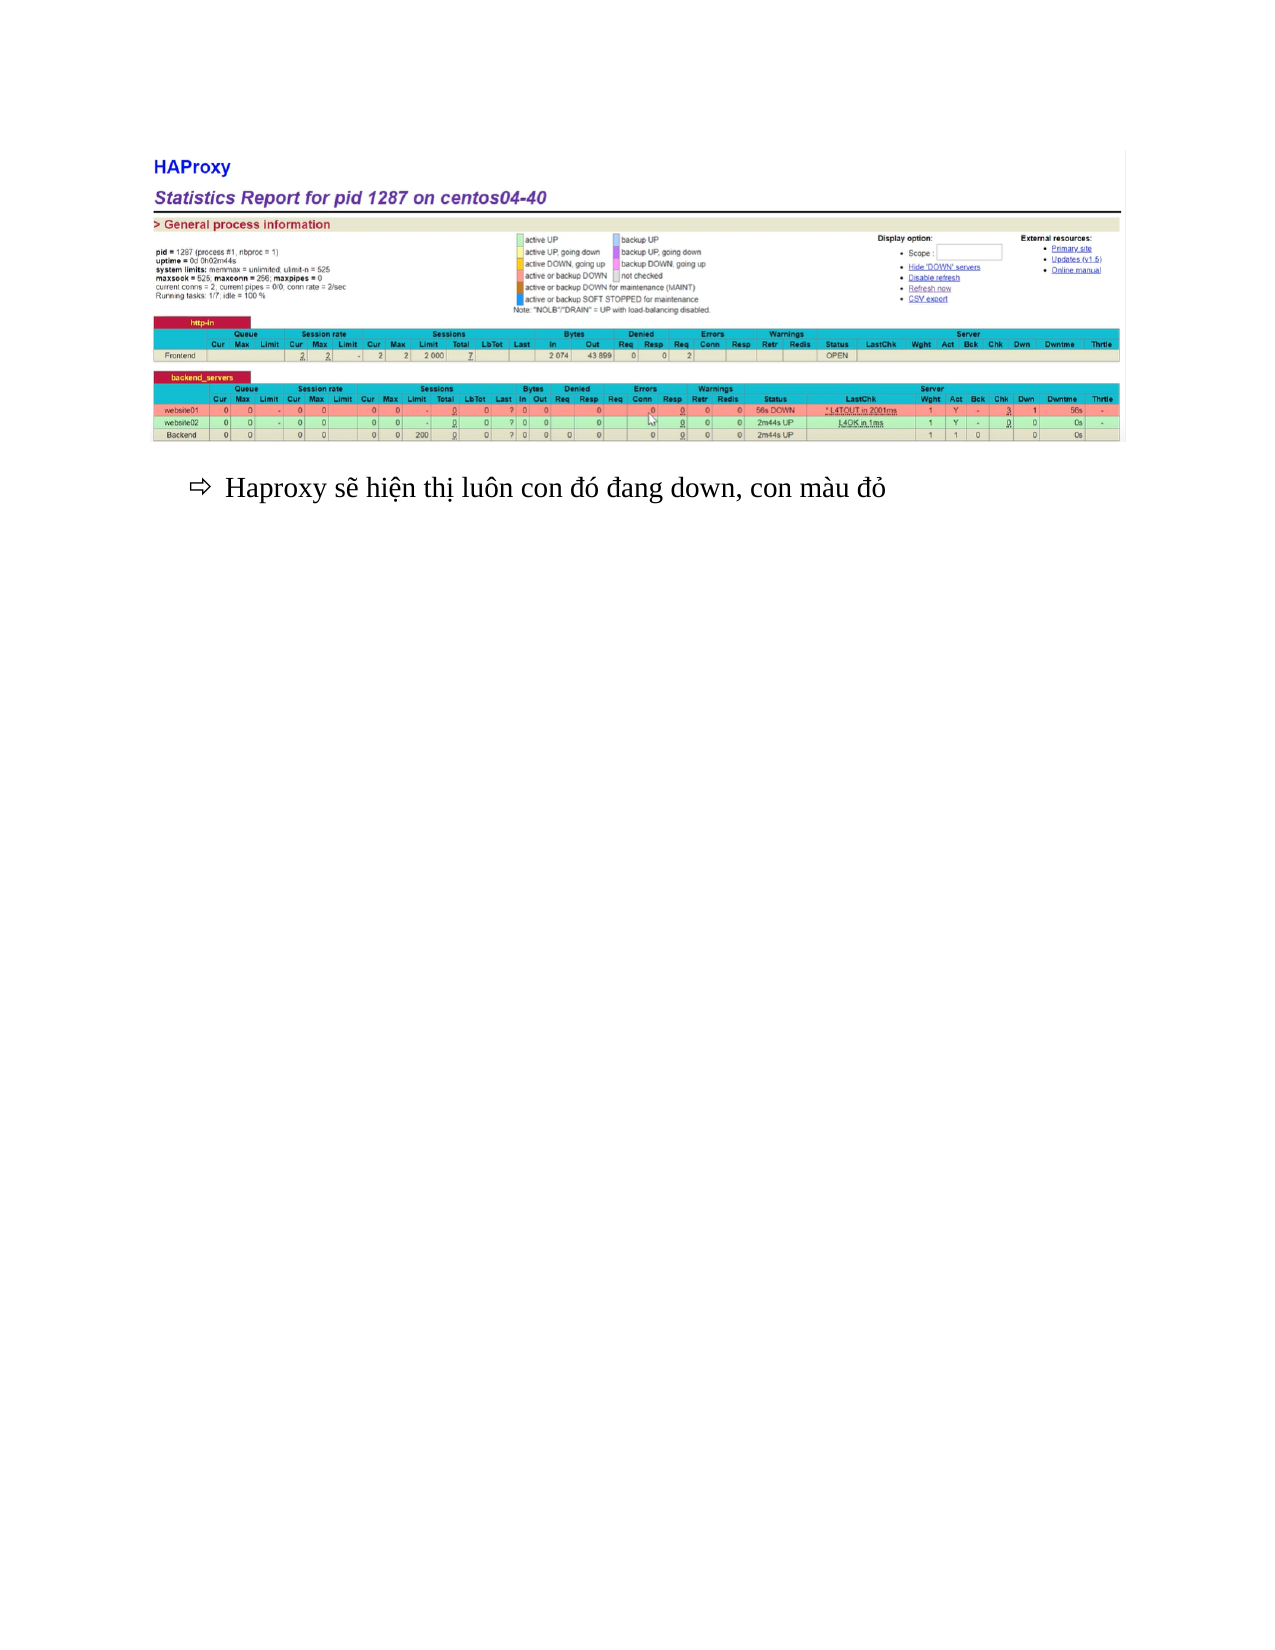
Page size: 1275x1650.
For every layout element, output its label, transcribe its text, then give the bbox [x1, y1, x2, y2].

picture [150, 150, 1125, 442]
list Haproxy sẽ hiện thị luôn con đó đang down, con màu đỏ [187, 471, 1125, 504]
